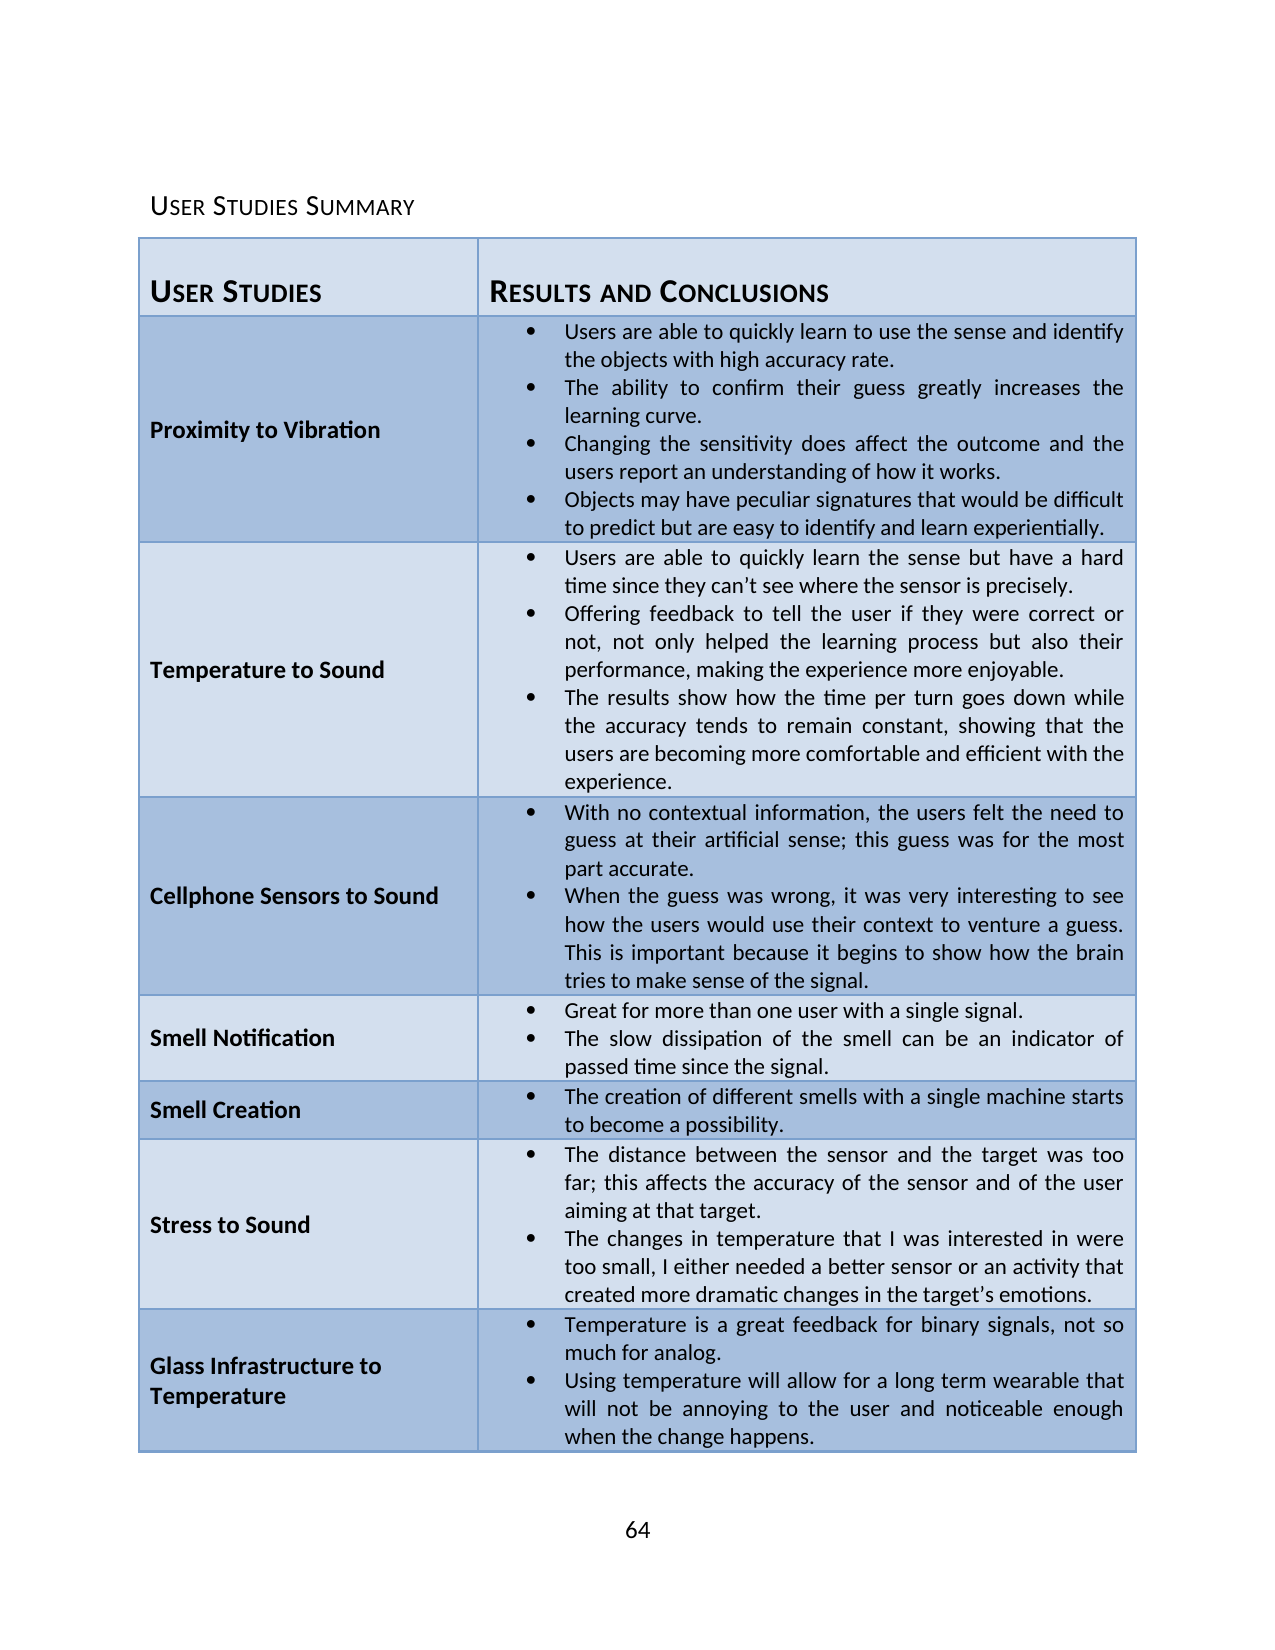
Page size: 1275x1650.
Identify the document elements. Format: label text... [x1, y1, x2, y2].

table_header User Studies [140, 239, 477, 315]
table_cell Smell Creation [140, 1082, 477, 1138]
table_header Results and Conclusions [479, 239, 1135, 315]
table_cell Users are able to quickly learn to use the sense and identify the objects with high accuracy rate. The ability to confirm their guess greatly increases the learning curve. Changing the sensitivity does affect the outcome and the users report an understanding of how it works. Objects may have peculiar signatures that would be difficult to predict but are easy to identify and learn experientially. [479, 317, 1135, 541]
table_cell The creation of different smells with a single machine starts to become a possibility. [479, 1082, 1135, 1138]
table_cell Users are able to quickly learn the sense but have a hard time since they can’t see where the sensor is precisely. Offering feedback to tell the user if they were correct or not, not only helped the learning process but also their performance, making the experience more enjoyable. The results show how the time per turn goes down while the accuracy tends to remain constant, showing that the users are becoming more comfortable and efficient with the experience. [479, 543, 1135, 796]
table_cell Stress to Sound [140, 1140, 477, 1308]
table_cell Smell Notification [140, 996, 477, 1080]
table_cell Temperature is a great feedback for binary signals, not so much for analog. Using temperature will allow for a long term wearable that will not be annoying to the user and noticeable enough when the change happens. [479, 1310, 1135, 1450]
table_cell Temperature to Sound [140, 543, 477, 796]
table_cell With no contextual information, the users felt the need to guess at their artificial sense; this guess was for the most part accurate. When the guess was wrong, it was very interesting to see how the users would use their context to venture a guess. This is important because it begins to show how the brain tries to make sense of the signal. [479, 798, 1135, 994]
table_cell Proximity to Vibration [140, 317, 477, 541]
table_cell Great for more than one user with a single signal. The slow dissipation of the smell can be an indicator of passed time since the signal. [479, 996, 1135, 1080]
table_cell Glass Infrastructure to Temperature [140, 1310, 477, 1450]
subtitle User Studies Summary [150, 187, 1125, 223]
table_cell Cellphone Sensors to Sound [140, 798, 477, 994]
table_cell The distance between the sensor and the target was too far; this affects the accuracy of the sensor and of the user aiming at that target. The changes in temperature that I was interested in were too small, I either needed a better sensor or an activity that created more dramatic changes in the target’s emotions. [479, 1140, 1135, 1308]
